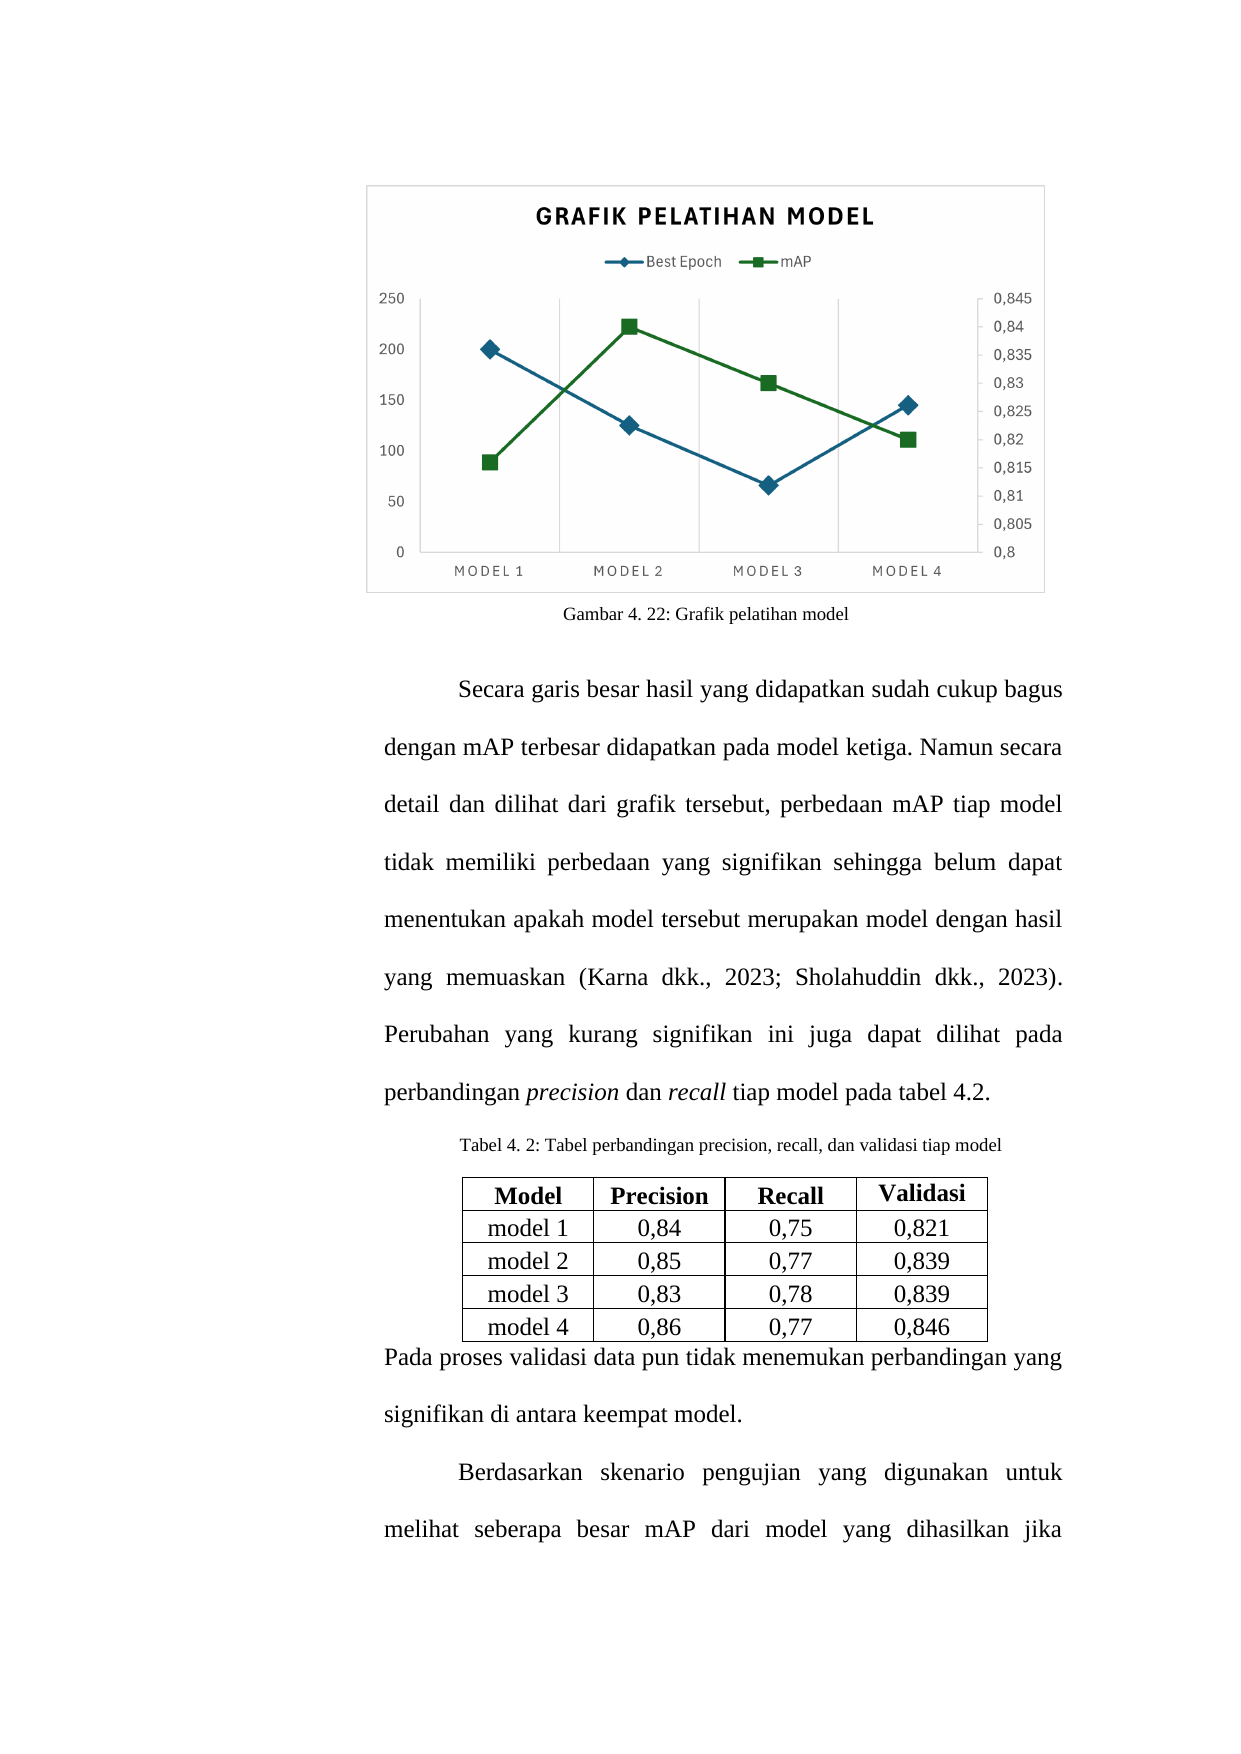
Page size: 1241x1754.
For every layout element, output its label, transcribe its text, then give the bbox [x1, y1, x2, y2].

text Pada proses validasi data pun tidak menemukan perbandingan yang signifikan di antara keempat model. [384, 1342, 1063, 1428]
table_cell 0,84 [594, 1211, 724, 1242]
table_cell 0,78 [726, 1276, 856, 1308]
table_cell model 1 [463, 1211, 593, 1242]
text Tabel 4. 2: Tabel perbandingan precision, recall, dan validasi tiap model [399, 1134, 1063, 1156]
table_cell 0,821 [857, 1211, 987, 1242]
table_cell 0,846 [857, 1309, 987, 1341]
table_cell 0,75 [726, 1211, 856, 1242]
table_header Precision [594, 1178, 724, 1209]
table_header Model [463, 1178, 593, 1209]
table_cell model 2 [463, 1243, 593, 1275]
table_cell model 4 [463, 1309, 593, 1341]
table_header Recall [726, 1178, 856, 1209]
table_cell 0,839 [857, 1276, 987, 1308]
table_cell 0,77 [726, 1309, 856, 1341]
table_cell 0,77 [726, 1243, 856, 1275]
table_cell model 3 [463, 1276, 593, 1308]
table_cell 0,83 [594, 1276, 724, 1308]
table_cell 0,85 [594, 1243, 724, 1275]
table_header Validasi [857, 1178, 987, 1209]
picture [366, 185, 1045, 593]
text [384, 1457, 1063, 1543]
table_cell 0,86 [594, 1309, 724, 1341]
table_cell 0,839 [857, 1243, 987, 1275]
